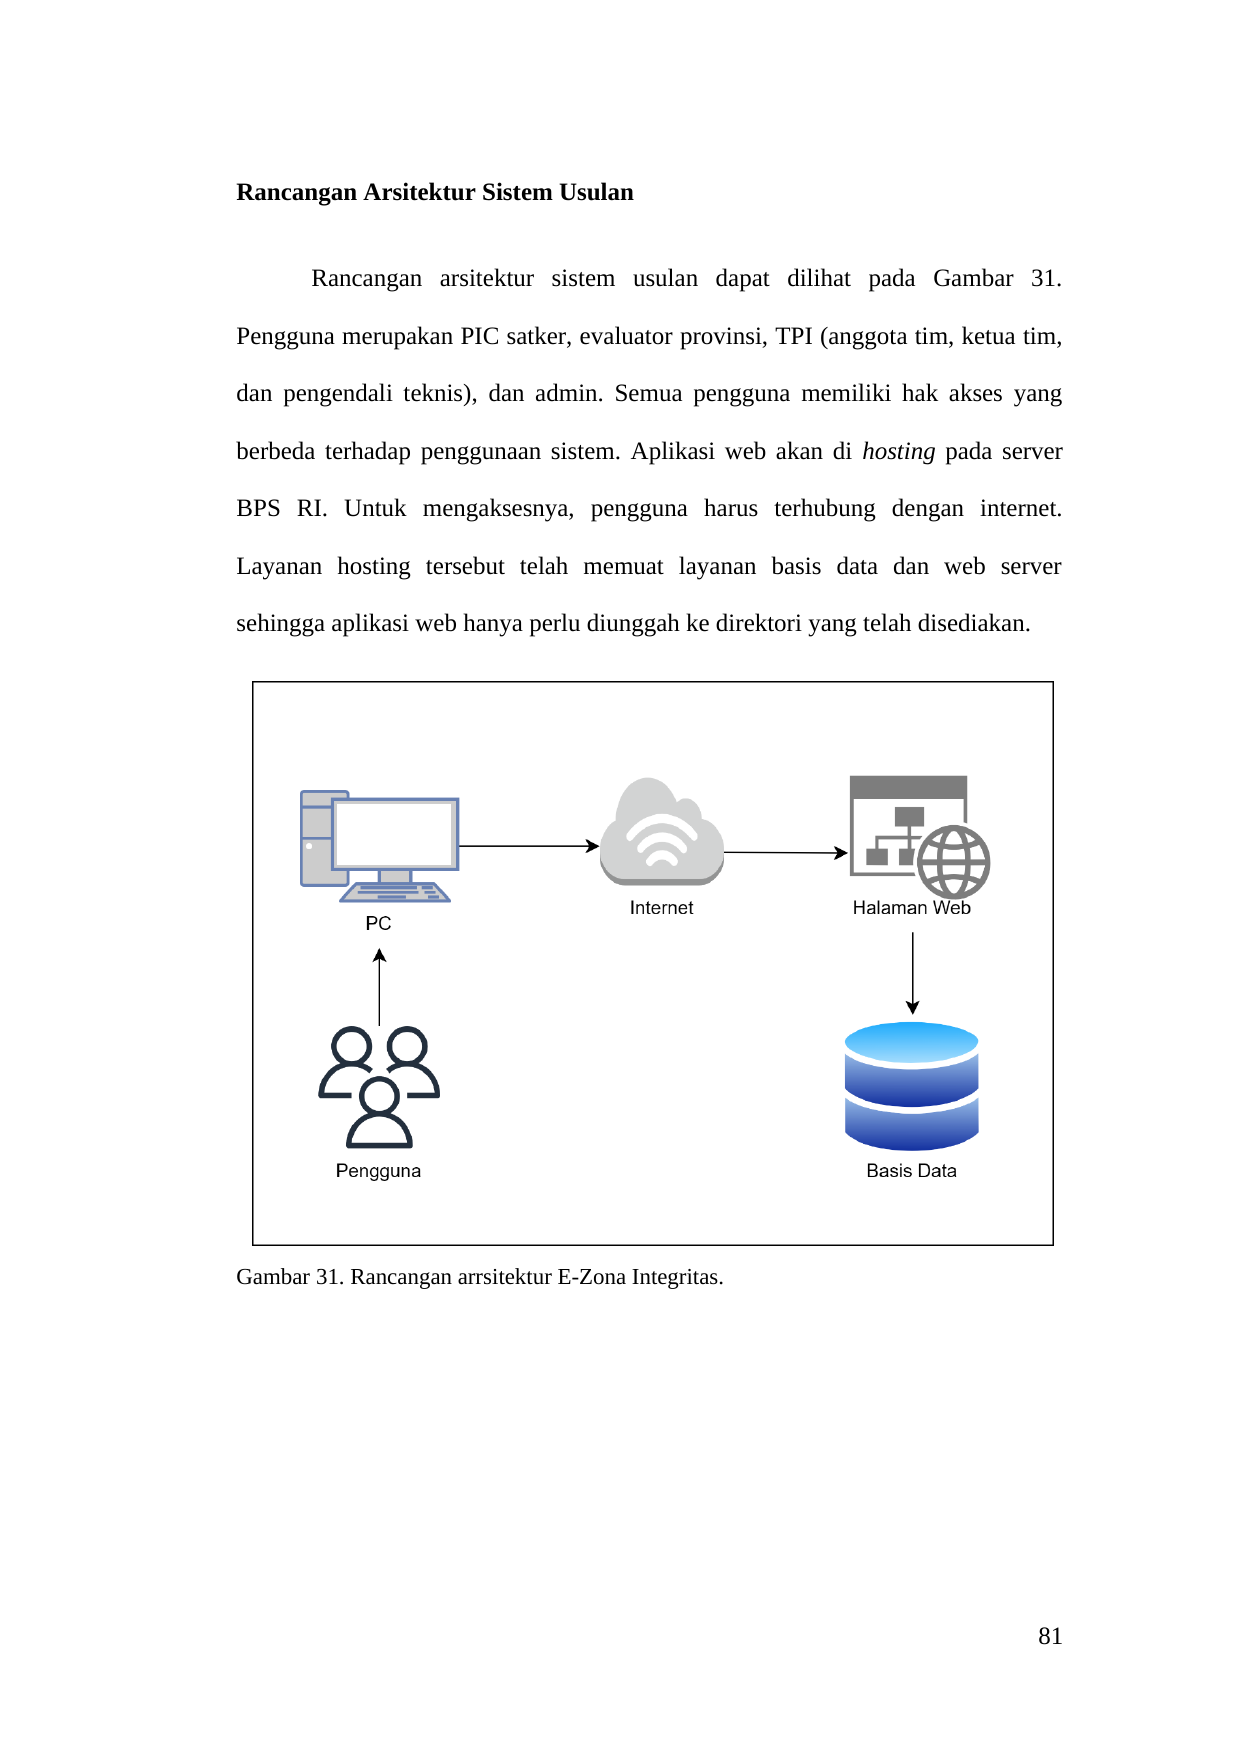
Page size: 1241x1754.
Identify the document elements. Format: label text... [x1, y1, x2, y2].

text Rancangan arsitektur sistem usulan dapat dilihat pada Gambar 31. Pengguna merupakan PIC satker, evaluator provinsi, TPI (anggota tim, ketua tim, dan pengendali teknis), dan admin. Semua pengguna memiliki hak akses yang berbeda terhadap penggunaan sistem. Aplikasi web akan di hosting pada server BPS RI. Untuk mengaksesnya, pengguna harus terhubung dengan internet. Layanan hosting tersebut telah memuat layanan basis data dan web server sehingga aplikasi web hanya perlu diunggah ke direktori yang telah disediakan. [236, 263, 1063, 637]
text Rancangan Arsitektur Sistem Usulan [236, 177, 1063, 206]
text Gambar 31. Rancangan arrsitektur E-Zona Integritas. [236, 1263, 1063, 1289]
picture [236, 666, 1071, 1263]
